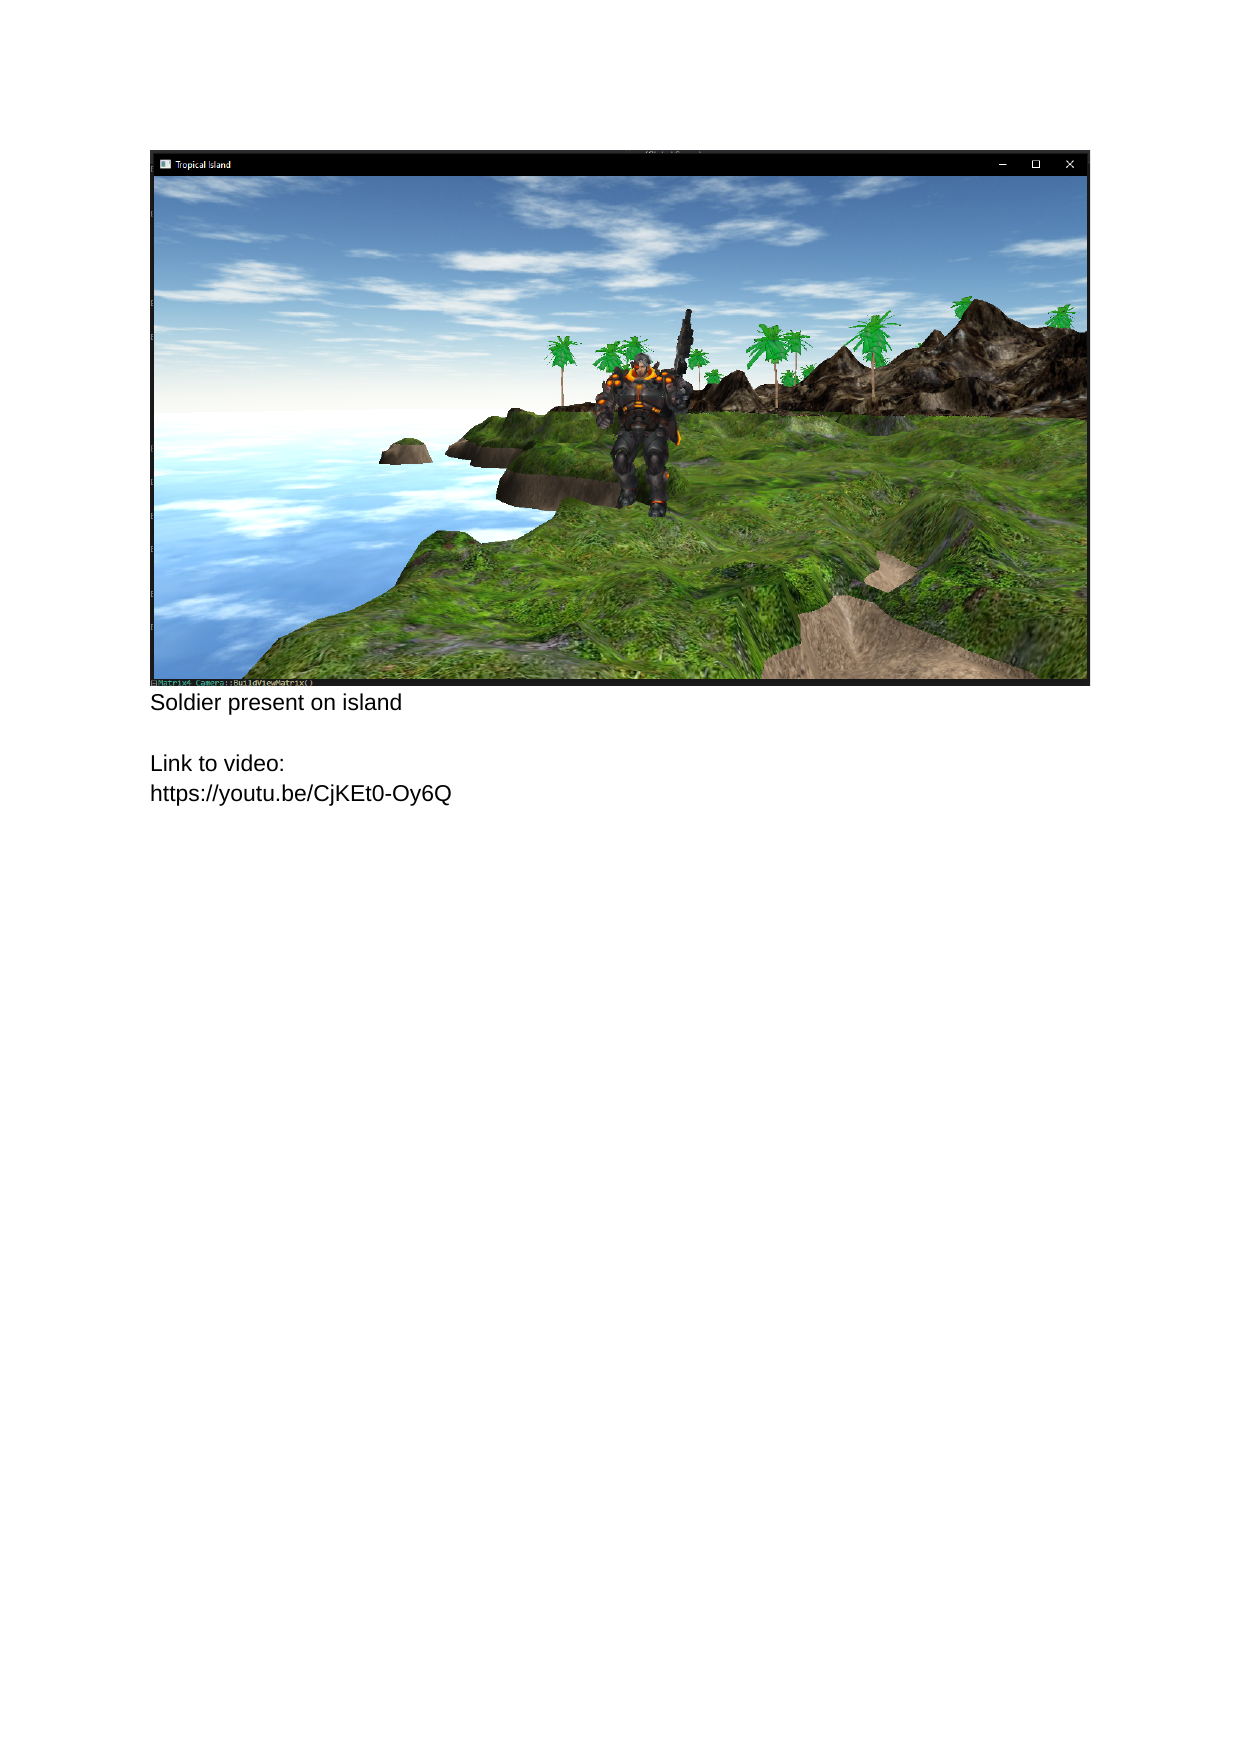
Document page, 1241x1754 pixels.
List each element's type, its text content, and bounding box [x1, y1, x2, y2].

text https://youtu.be/CjKEt0-Oy6Q [150, 780, 1090, 806]
picture [150, 150, 1091, 686]
text Link to video: [150, 750, 1090, 776]
text Soldier present on island [150, 689, 1090, 716]
